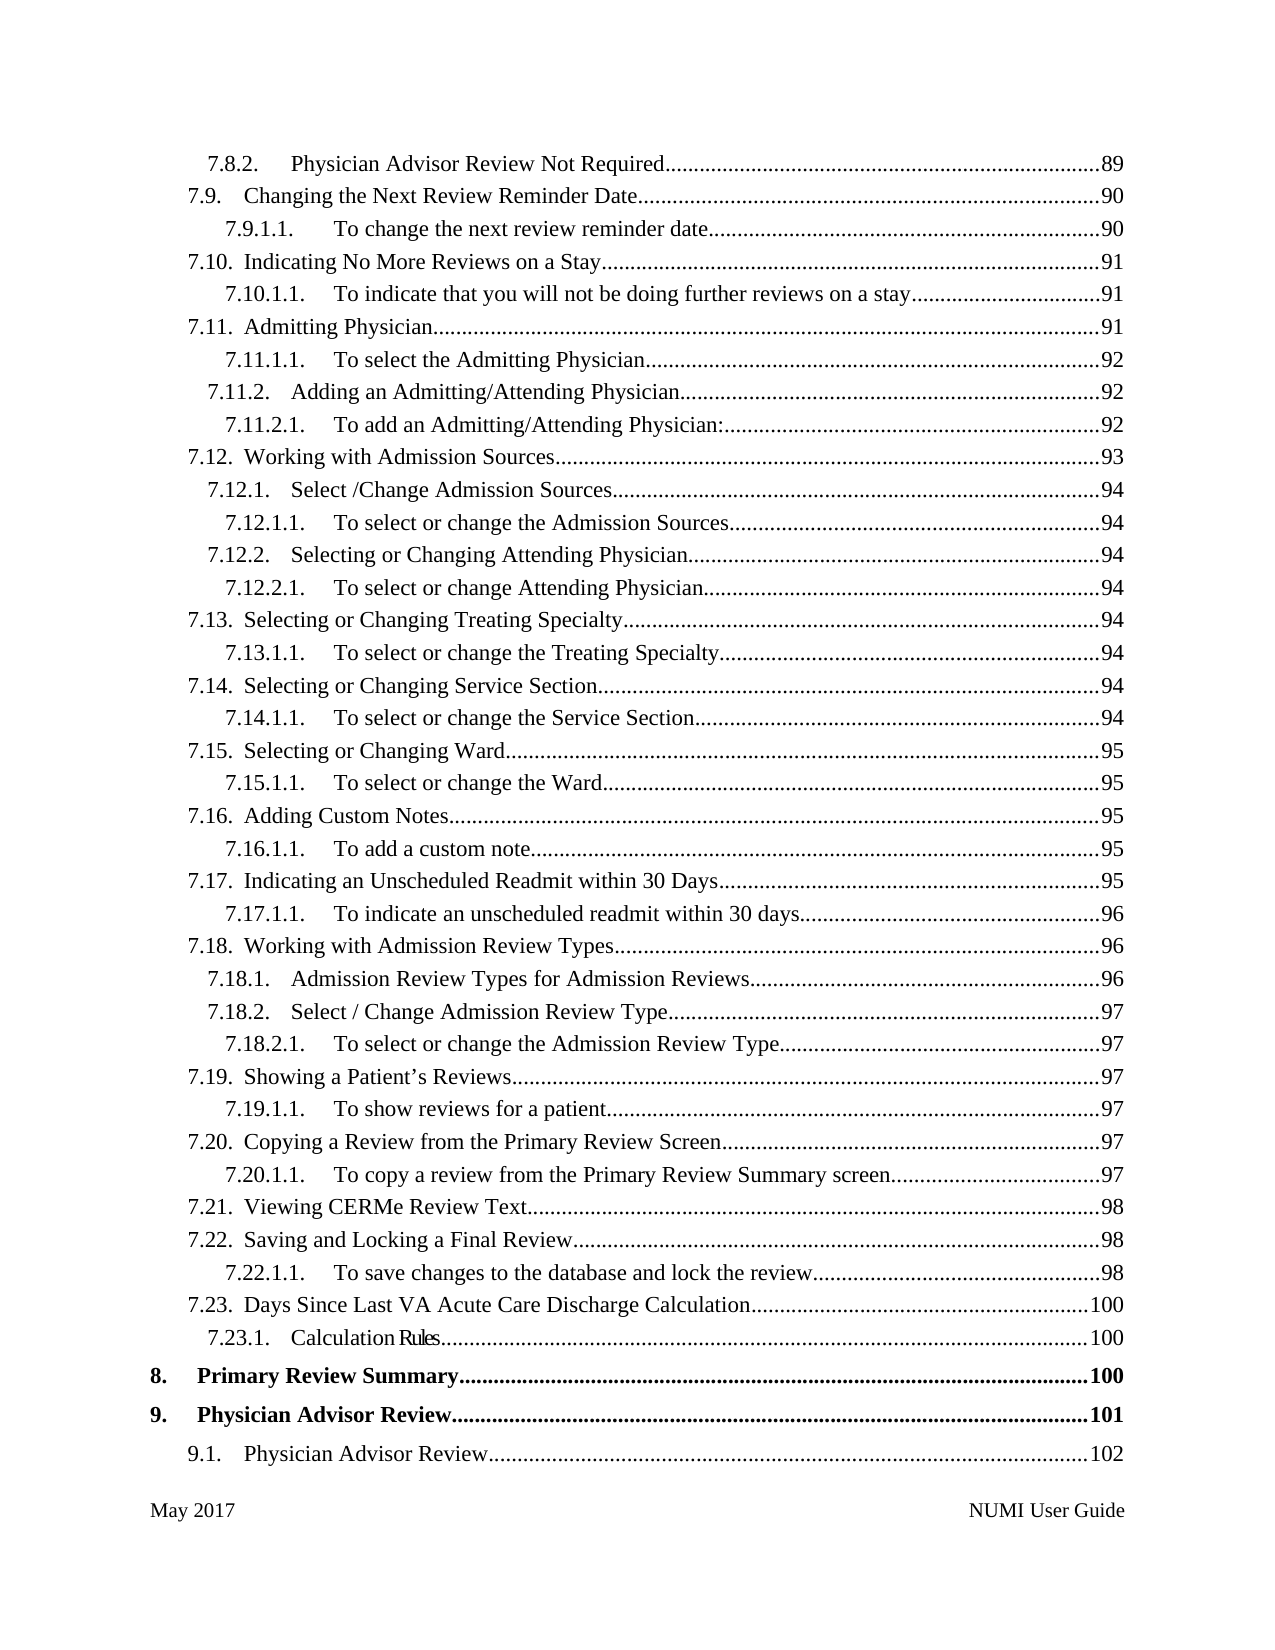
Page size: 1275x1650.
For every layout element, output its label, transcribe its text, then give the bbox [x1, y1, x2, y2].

text 7.20. Copying a Review from the Primary Review Screen 97 [187, 1128, 1125, 1154]
text 7.19. Showing a Patient’s Reviews 97 [187, 1063, 1125, 1089]
text 8. Primary Review Summary 100 [150, 1363, 1125, 1389]
text 7.21. Viewing CERMe Review Text 98 [187, 1193, 1125, 1220]
text 7.14.1.1. To select or change the Service Section 94 [225, 704, 1125, 731]
text 7.15.1.1. To select or change the Ward 95 [225, 769, 1125, 796]
text 7.18.1. Admission Review Types for Admission Reviews 96 [207, 965, 1125, 991]
text 7.13. Selecting or Changing Treating Specialty 94 [187, 606, 1125, 633]
text 7.10.1.1. To indicate that you will not be doing further reviews on a stay 91 [225, 280, 1125, 307]
text 7.12.1. Select /Change Admission Sources 94 [207, 476, 1125, 502]
text 7.12.1.1. To select or change the Admission Sources 94 [225, 509, 1125, 535]
text 7.22.1.1. To save changes to the database and lock the review 98 [225, 1258, 1125, 1285]
text 7.12.2.1. To select or change Attending Physician 94 [225, 574, 1125, 600]
text 7.18.2.1. To select or change the Admission Review Type 97 [225, 1030, 1125, 1057]
text 7.9. Changing the Next Review Reminder Date 90 [187, 183, 1125, 209]
text 7.11. Admitting Physician 91 [187, 313, 1125, 339]
text 7.12. Working with Admission Sources 93 [187, 443, 1125, 470]
text 7.18. Working with Admission Review Types 96 [187, 932, 1125, 959]
text 7.17.1.1. To indicate an unscheduled readmit within 30 days 96 [225, 900, 1125, 926]
text 7.20.1.1. To copy a review from the Primary Review Summary screen 97 [225, 1161, 1125, 1187]
text 7.19.1.1. To show reviews for a patient 97 [225, 1096, 1125, 1122]
text 9.1. Physician Advisor Review 102 [187, 1440, 1125, 1467]
text 7.13.1.1. To select or change the Treating Specialty 94 [225, 639, 1125, 665]
text 7.8.2. Physician Advisor Review Not Required 89 [207, 150, 1125, 176]
text 7.10. Indicating No More Reviews on a Stay 91 [187, 248, 1125, 274]
text 7.23.1. Calculation Rules 100 [207, 1324, 1125, 1350]
text 7.12.2. Selecting or Changing Attending Physician 94 [207, 541, 1125, 568]
text 7.18.2. Select / Change Admission Review Type 97 [207, 998, 1125, 1024]
text 7.11.2.1. To add an Admitting/Attending Physician: 92 [225, 411, 1125, 437]
text 7.22. Saving and Locking a Final Review 98 [187, 1226, 1125, 1252]
text 9. Physician Advisor Review 101 [150, 1401, 1125, 1428]
text 7.11.1.1. To select the Admitting Physician 92 [225, 346, 1125, 372]
text 7.17. Indicating an Unscheduled Readmit within 30 Days 95 [187, 867, 1125, 894]
text 7.11.2. Adding an Admitting/Attending Physician 92 [207, 378, 1125, 404]
text 7.23. Days Since Last VA Acute Care Discharge Calculation 100 [187, 1291, 1125, 1317]
text 7.14. Selecting or Changing Service Section 94 [187, 672, 1125, 698]
text 7.16. Adding Custom Notes 95 [187, 802, 1125, 828]
text 7.16.1.1. To add a custom note 95 [225, 835, 1125, 861]
text 7.9.1.1. To change the next review reminder date 90 [225, 215, 1125, 242]
text 7.15. Selecting or Changing Ward 95 [187, 737, 1125, 763]
